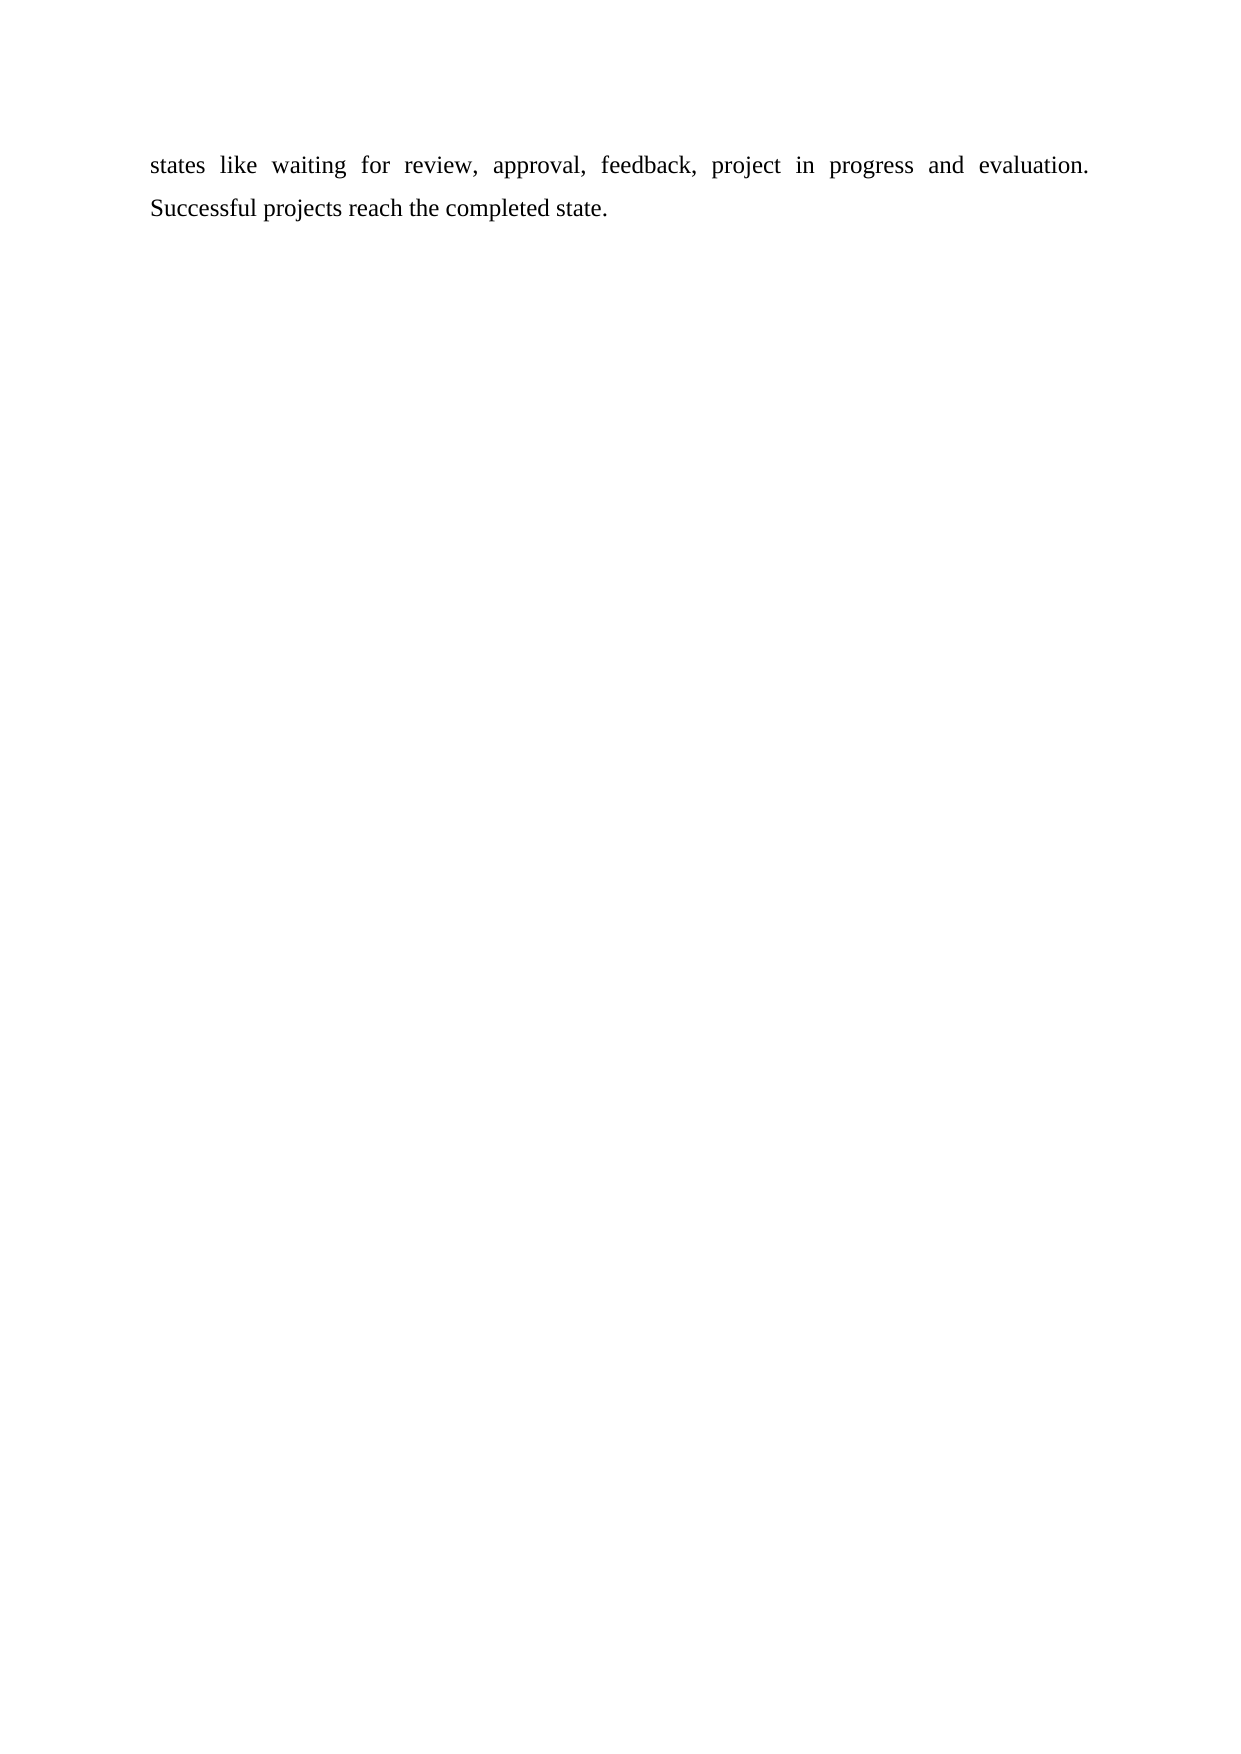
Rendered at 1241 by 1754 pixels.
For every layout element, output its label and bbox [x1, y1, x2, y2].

text [150, 150, 1090, 222]
